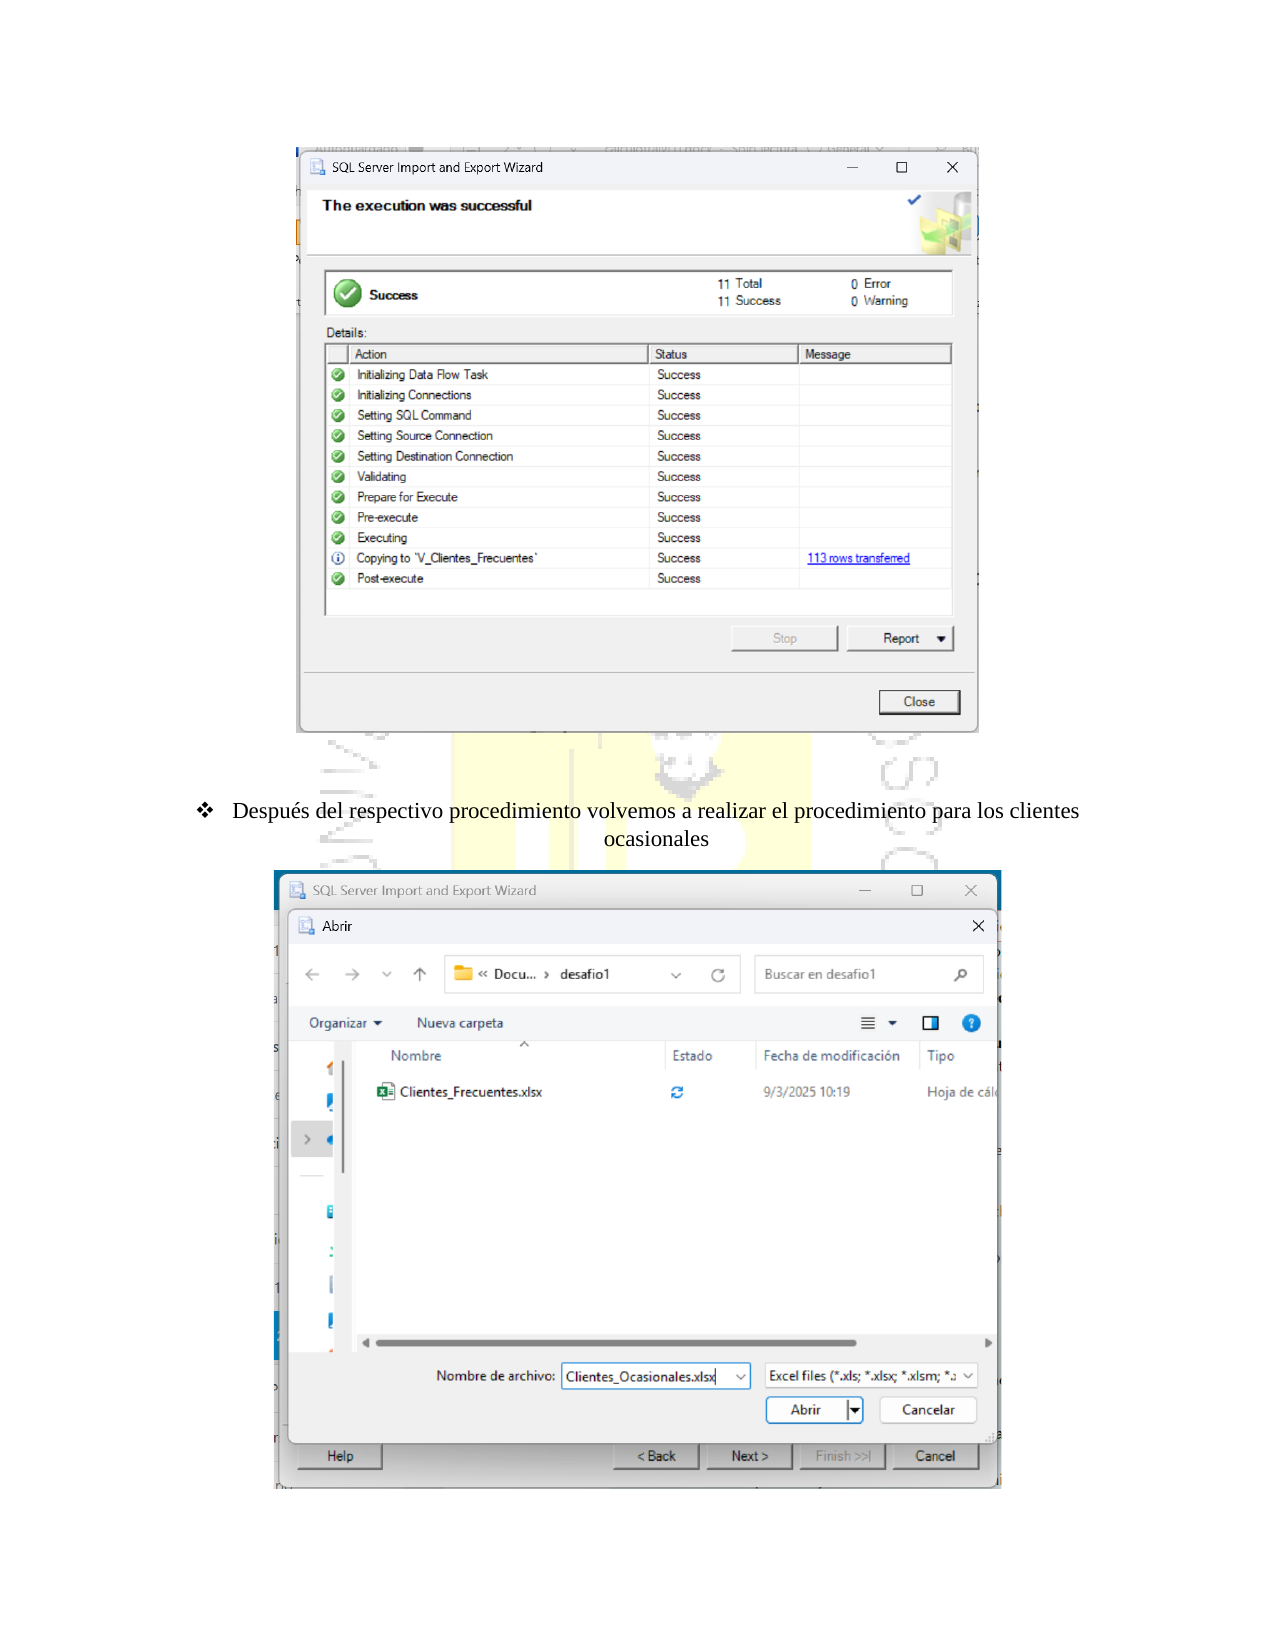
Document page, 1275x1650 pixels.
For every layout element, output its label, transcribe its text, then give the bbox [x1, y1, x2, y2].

list Después del respectivo procedimiento volvemos a realizar el procedimiento para los clientes ocasionales [177, 797, 1098, 852]
picture [273, 874, 1002, 1489]
picture [296, 147, 979, 733]
